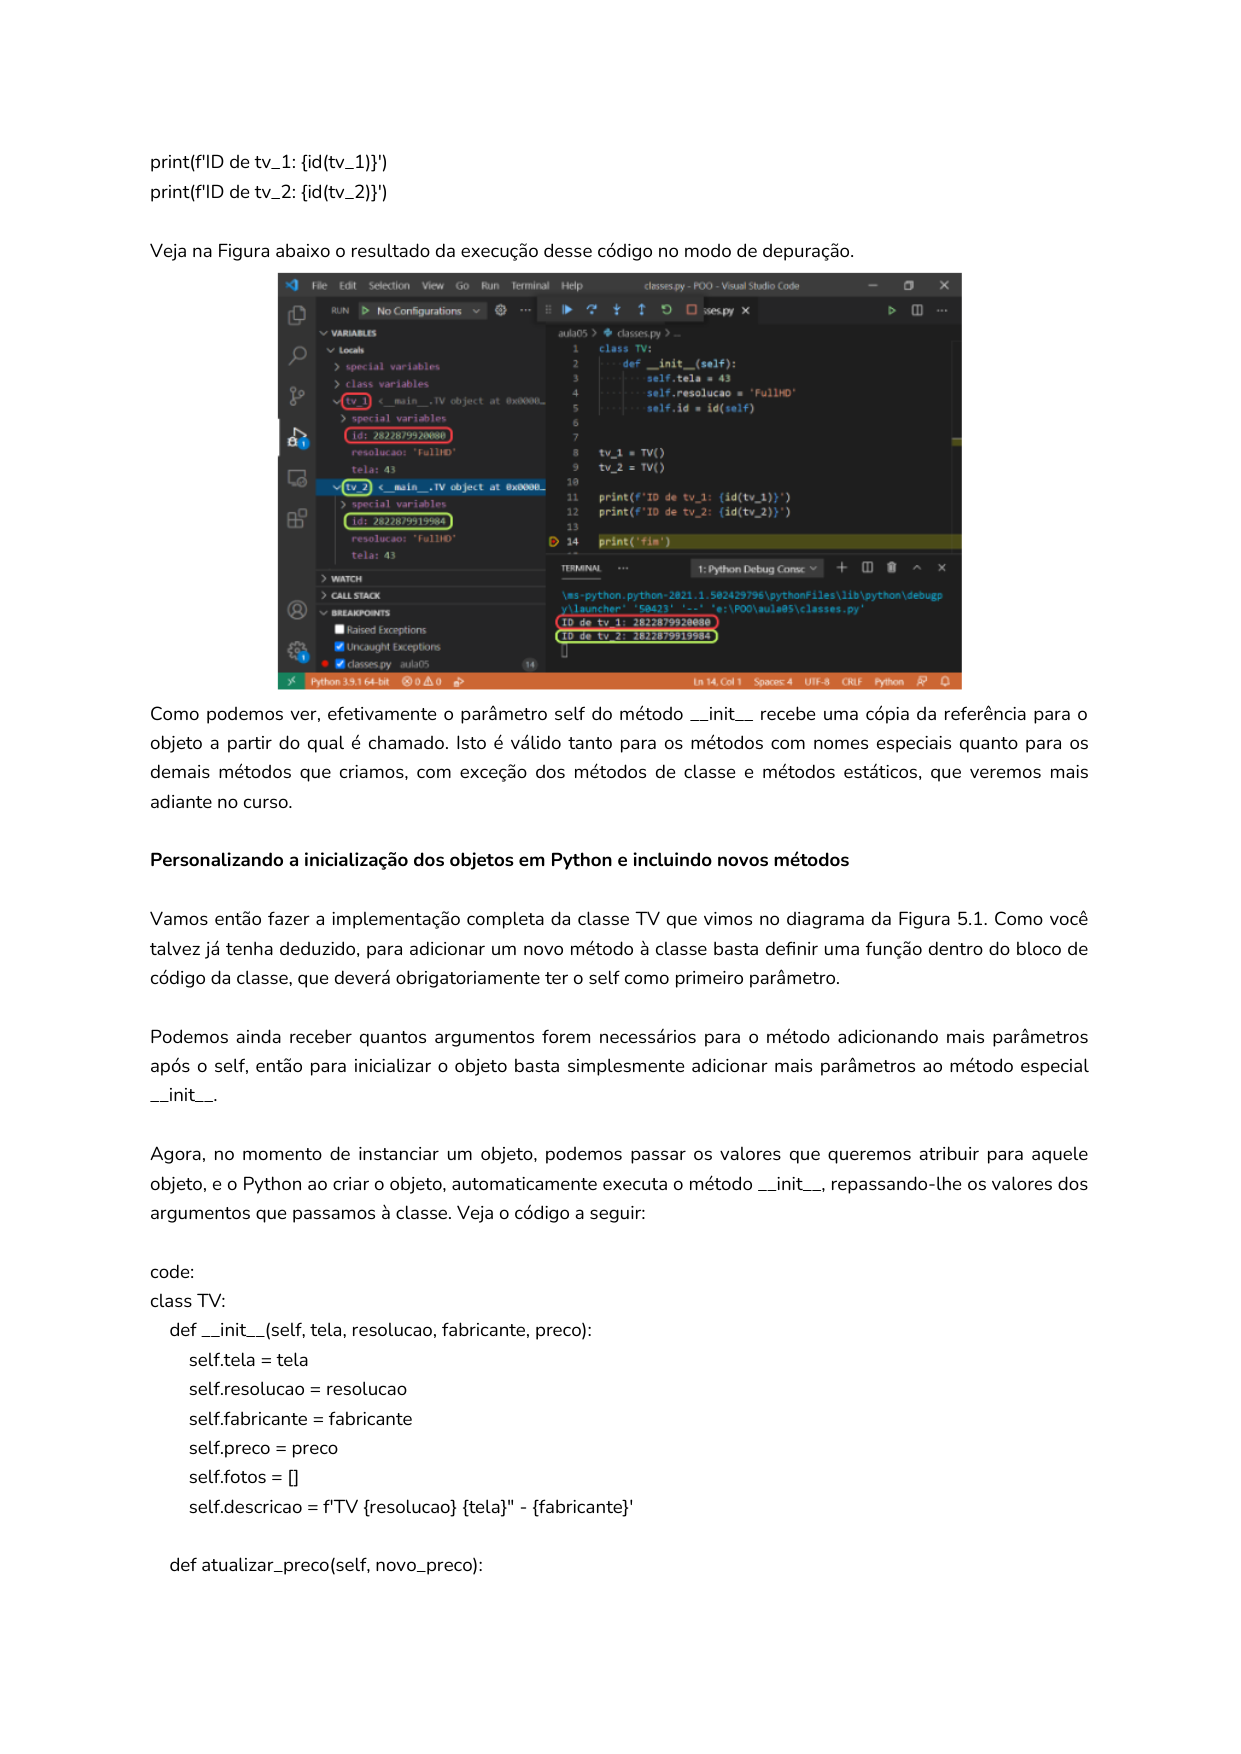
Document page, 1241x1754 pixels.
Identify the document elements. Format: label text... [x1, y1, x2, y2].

text def atualizar_preco(self, novo_preco): [150, 1553, 1090, 1578]
text self.fotos = [] [150, 1465, 1090, 1490]
text print(f'ID de tv_1: {id(tv_1)}') [150, 150, 1090, 176]
text class TV: [150, 1288, 1090, 1314]
text self.preco = preco [150, 1435, 1090, 1461]
text print(f'ID de tv_2: {id(tv_2)}') [150, 179, 1090, 205]
text Vamos então fazer a implementação completa da classe TV que vimos no diagrama da Figura 5.1. Como você talvez já tenha deduzido, para adicionar um novo método à classe basta definir uma função dentro do bloco de código da classe, que deverá obrigatoriamente ter o self como primeiro parâmetro. [150, 907, 1090, 991]
text self.fabricante = fabricante [150, 1406, 1090, 1432]
text code: [150, 1259, 1090, 1285]
text Agora, no momento de instanciar um objeto, podemos passar os valores que queremos atribuir para aquele objeto, e o Python ao criar o objeto, automaticamente executa o método __init__, repassando-lhe os valores dos argumentos que passamos à classe. Veja o código a seguir: [150, 1142, 1090, 1226]
text Como podemos ver, efetivamente o parâmetro self do método __init__ recebe uma cópia da referência para o objeto a partir do qual é chamado. Isto é válido tanto para os métodos com nomes especiais quanto para os demais métodos que criamos, com exceção dos métodos de classe e métodos estáticos, que veremos mais adiante no curso. [150, 701, 1090, 815]
text self.resolucao = resolucao [150, 1377, 1090, 1402]
text Podemos ainda receber quantos argumentos forem necessários para o método adicionando mais parâmetros após o self, então para inicializar o objeto basta simplesmente adicionar mais parâmetros ao método especial __init__. [150, 1024, 1090, 1108]
text Veja na Figura abaixo o resultado da execução desse código no modo de depuração. [150, 238, 1090, 264]
text self.descricao = f'TV {resolucao} {tela}" - {fabricante}' [150, 1494, 1090, 1520]
picture [272, 267, 968, 698]
text self.tela = tela [150, 1347, 1090, 1373]
text def __init__(self, tela, resolucao, fabricante, preco): [150, 1318, 1090, 1343]
subtitle Personalizando a inicialização dos objetos em Python e incluindo novos métodos [150, 848, 1090, 873]
